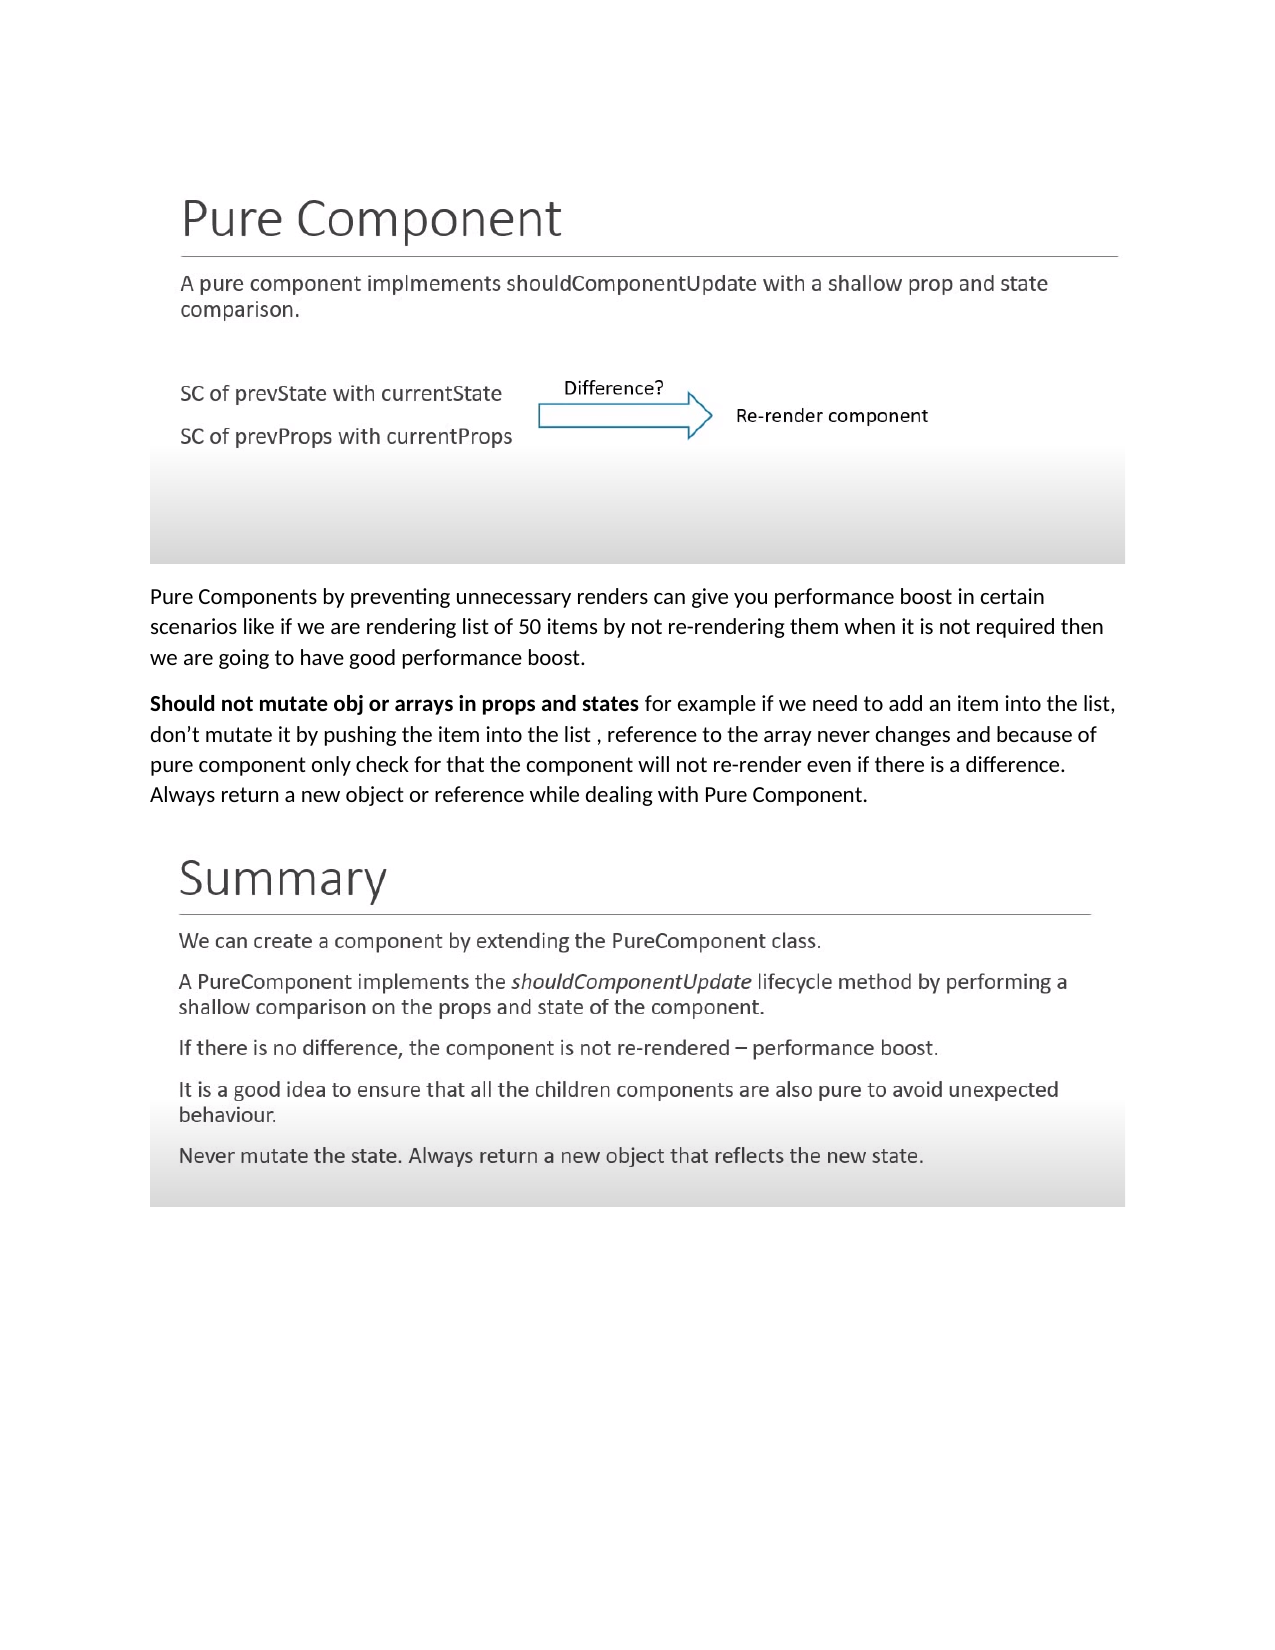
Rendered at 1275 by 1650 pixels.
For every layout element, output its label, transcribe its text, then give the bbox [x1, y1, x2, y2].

text Should not mutate obj or arrays in props and states for example if we need to add an item into the list, don’t mutate it by pushing the item into the list , reference to the array never changes and because of pure component only check for that the component will not re-render even if there is a difference. Always return a new object or reference while dealing with Pure Component. [150, 689, 1125, 808]
picture [150, 150, 1125, 564]
text Pure Components by preventing unnecessary renders can give you performance boost in certain scenarios like if we are rendering list of 50 items by not re-rendering them when it is not required then we are going to have good performance boost. [150, 582, 1125, 671]
picture [150, 827, 1125, 1207]
